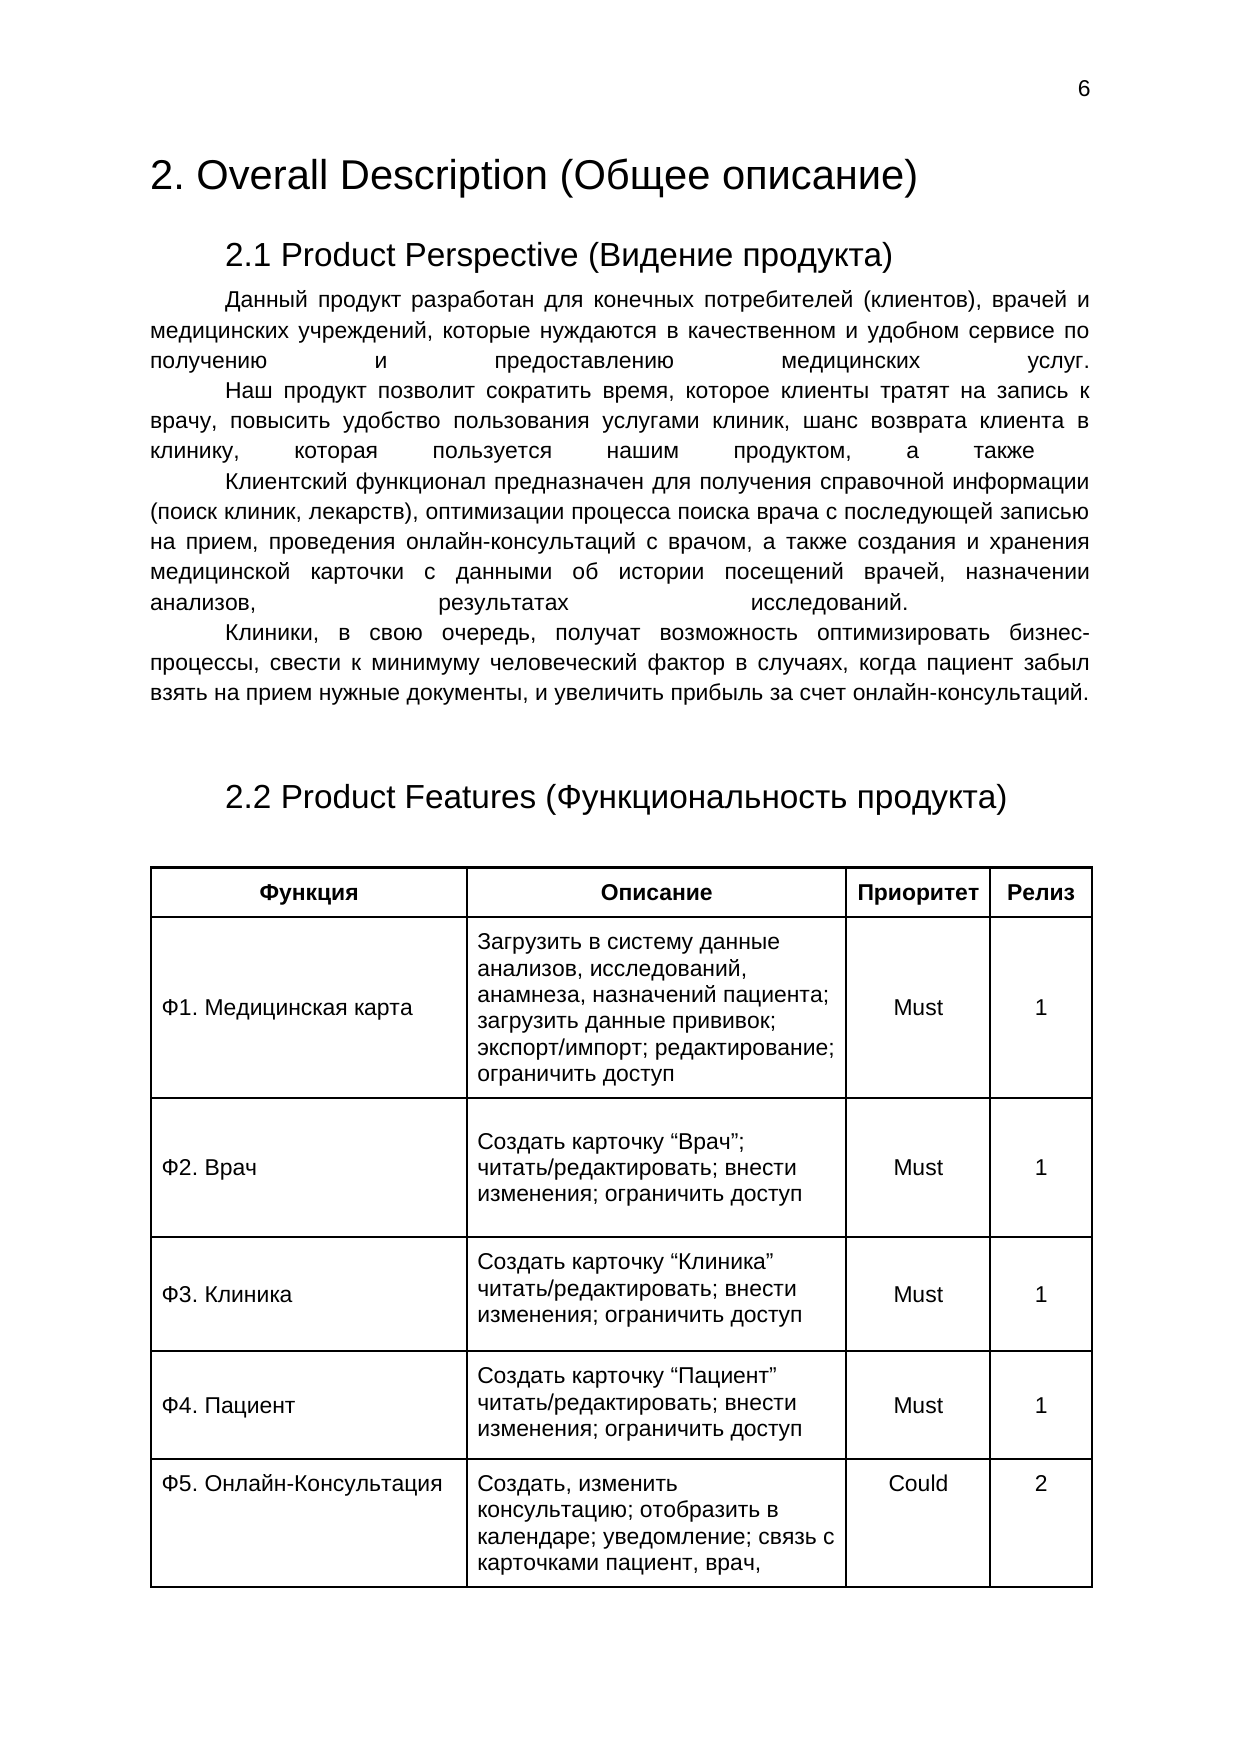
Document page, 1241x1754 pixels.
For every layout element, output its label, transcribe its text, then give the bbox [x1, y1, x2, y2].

table_cell 1 [991, 1352, 1091, 1458]
table_cell Ф3. Клиника [152, 1238, 466, 1350]
table_cell Must [847, 1352, 989, 1458]
table_cell Создать карточку “Врач”; читать/редактировать; внести изменения; ограничить доступ [468, 1099, 845, 1236]
table_cell Must [847, 918, 989, 1097]
table_cell 2 [991, 1460, 1091, 1586]
subtitle 2.1 Product Perspective (Видение продукта) [150, 235, 1090, 274]
table_cell Ф4. Пациент [152, 1352, 466, 1458]
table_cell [468, 1460, 845, 1586]
table_cell 1 [991, 1238, 1091, 1350]
table_cell 1 [991, 1099, 1091, 1236]
table_header Описание [468, 869, 845, 916]
table_cell Создать карточку “Пациент” читать/редактировать; внести изменения; ограничить доступ [468, 1352, 845, 1458]
table_cell Ф1. Медицинская карта [152, 918, 466, 1097]
table_header Релиз [991, 869, 1091, 916]
table_header Приоритет [847, 869, 989, 916]
table_cell Ф2. Врач [152, 1099, 466, 1236]
subtitle 2. Overall Description (Общее описание) [150, 150, 1090, 198]
table_cell Must [847, 1238, 989, 1350]
text Данный продукт разработан для конечных потребителей (клиентов), врачей и медицинских учреждений, которые нуждаются в качественном и удобном сервисе по получению и предоставлению медицинских услуг. Наш продукт позволит сократить время, которое клиенты тратят на запись к врачу, повысить удобство пользования услугами клиник, шанс возврата клиента в клинику, которая пользуется нашим продуктом, а также Клиентский функционал предназначен для получения справочной информации (поиск клиник, лекарств), оптимизации процесса поиска врача с последующей записью на прием, проведения онлайн-консультаций с врачом, а также создания и хранения медицинской карточки с данными об истории посещений врачей, назначении анализов, результатах исследований. Клиники, в свою очередь, получат возможность оптимизировать бизнес-процессы, свести к минимуму человеческий фактор в случаях, когда пациент забыл взять на прием нужные документы, и увеличить прибыль за счет онлайн-консультаций. [150, 286, 1090, 736]
table_cell Загрузить в систему данные анализов, исследований, анамнеза, назначений пациента; загрузить данные прививок; экспорт/импорт; редактирование; ограничить доступ [468, 918, 845, 1097]
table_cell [152, 1460, 466, 1586]
table_cell Could [847, 1460, 989, 1586]
table_cell Must [847, 1099, 989, 1236]
table_cell 1 [991, 918, 1091, 1097]
table_cell Создать карточку “Клиника” читать/редактировать; внести изменения; ограничить доступ [468, 1238, 845, 1350]
subtitle 2.2 Product Features (Функциональность продукта) [150, 777, 1090, 854]
table_header Функция [152, 869, 466, 916]
